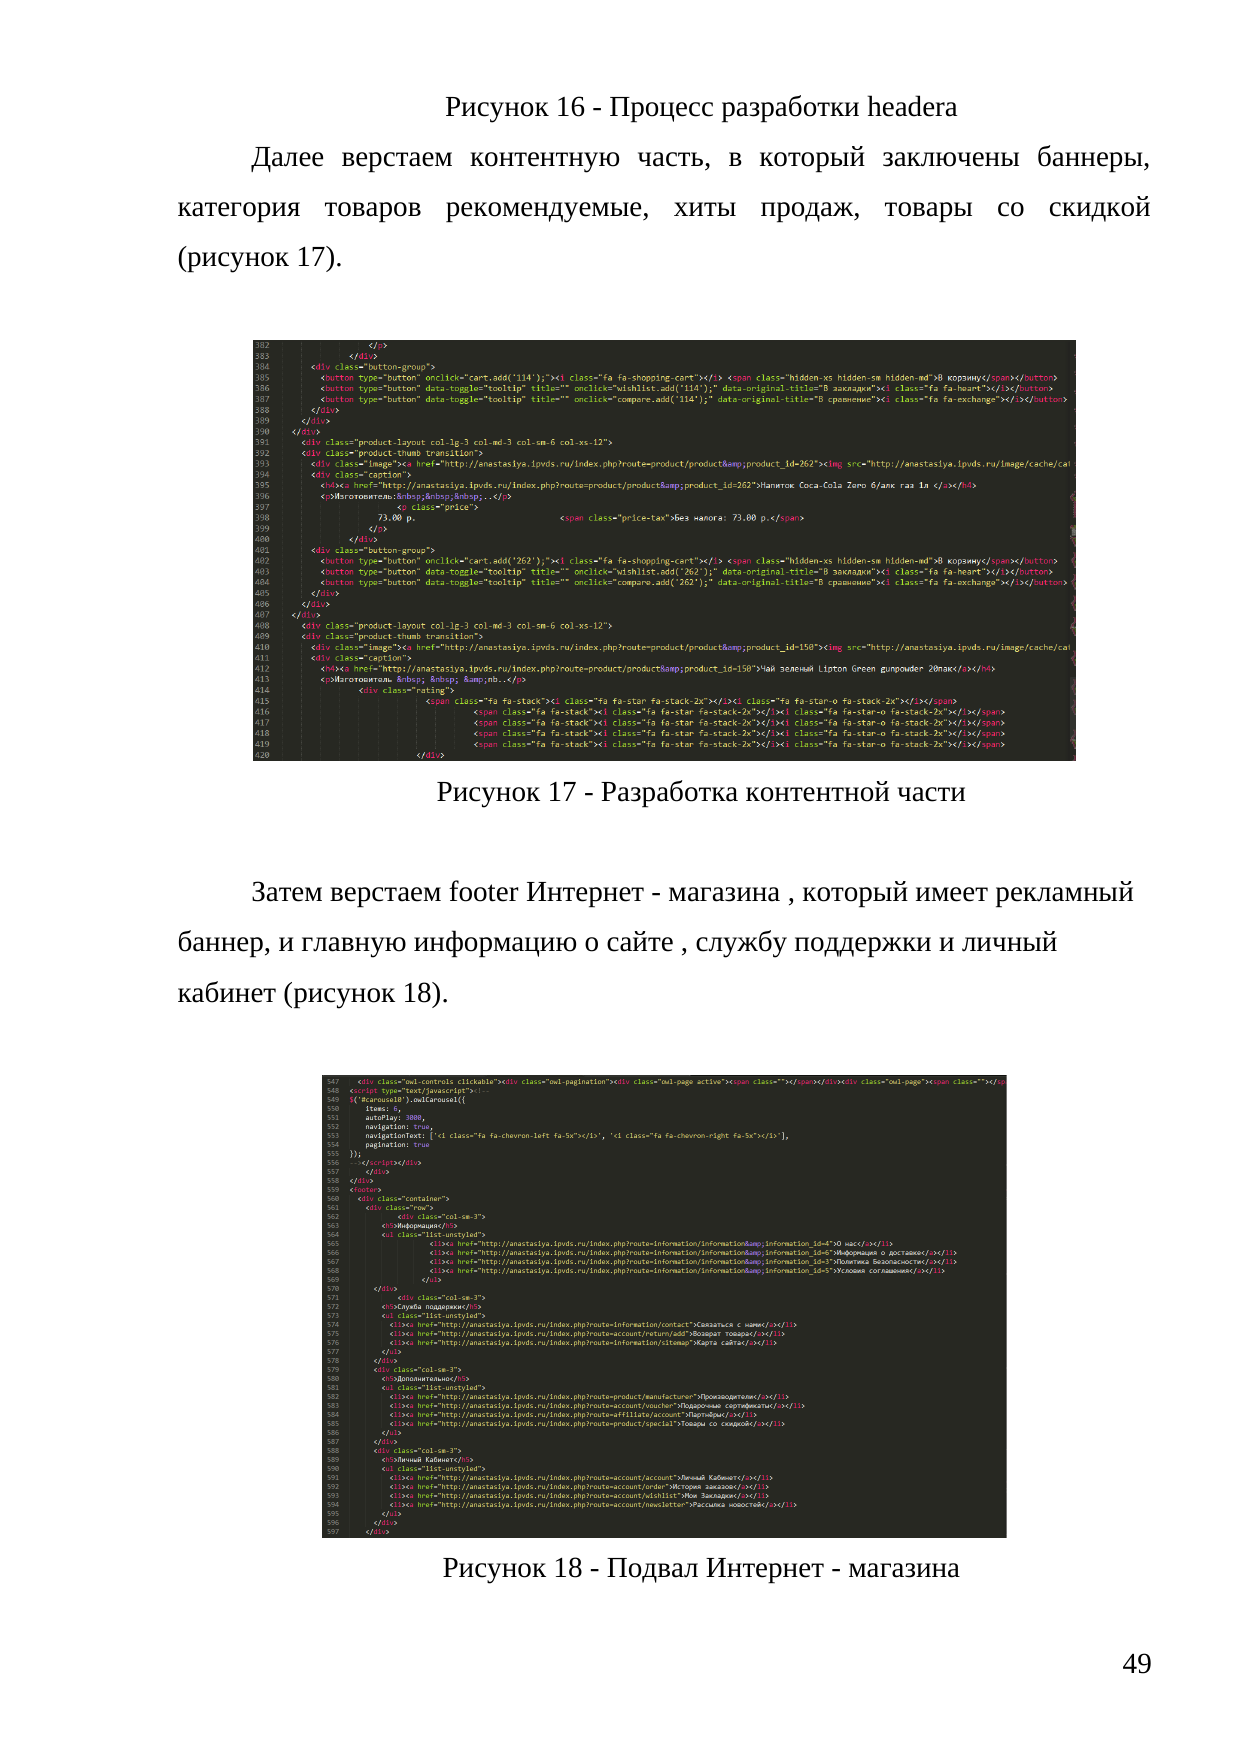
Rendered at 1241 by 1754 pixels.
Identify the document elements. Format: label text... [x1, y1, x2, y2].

text Далее верстаем контентную часть, в который заключены баннеры, категория товаров рекомендуемые, хиты продаж, товары со скидкой (рисунок 17). [177, 139, 1152, 273]
text Затем верстаем footer Интернет - магазина , который имеет рекламный баннер, и главную информацию о сайте , службу поддержки и личный кабинет (рисунок 18). [177, 874, 1152, 1008]
picture [322, 1075, 1007, 1538]
text Рисунок 17 - Разработка контентной части [177, 774, 1152, 807]
text Рисунок 18 - Подвал Интернет - магазина [177, 1551, 1152, 1584]
picture [253, 340, 1076, 761]
text Рисунок 16 - Процесс разработки headera [177, 89, 1152, 122]
